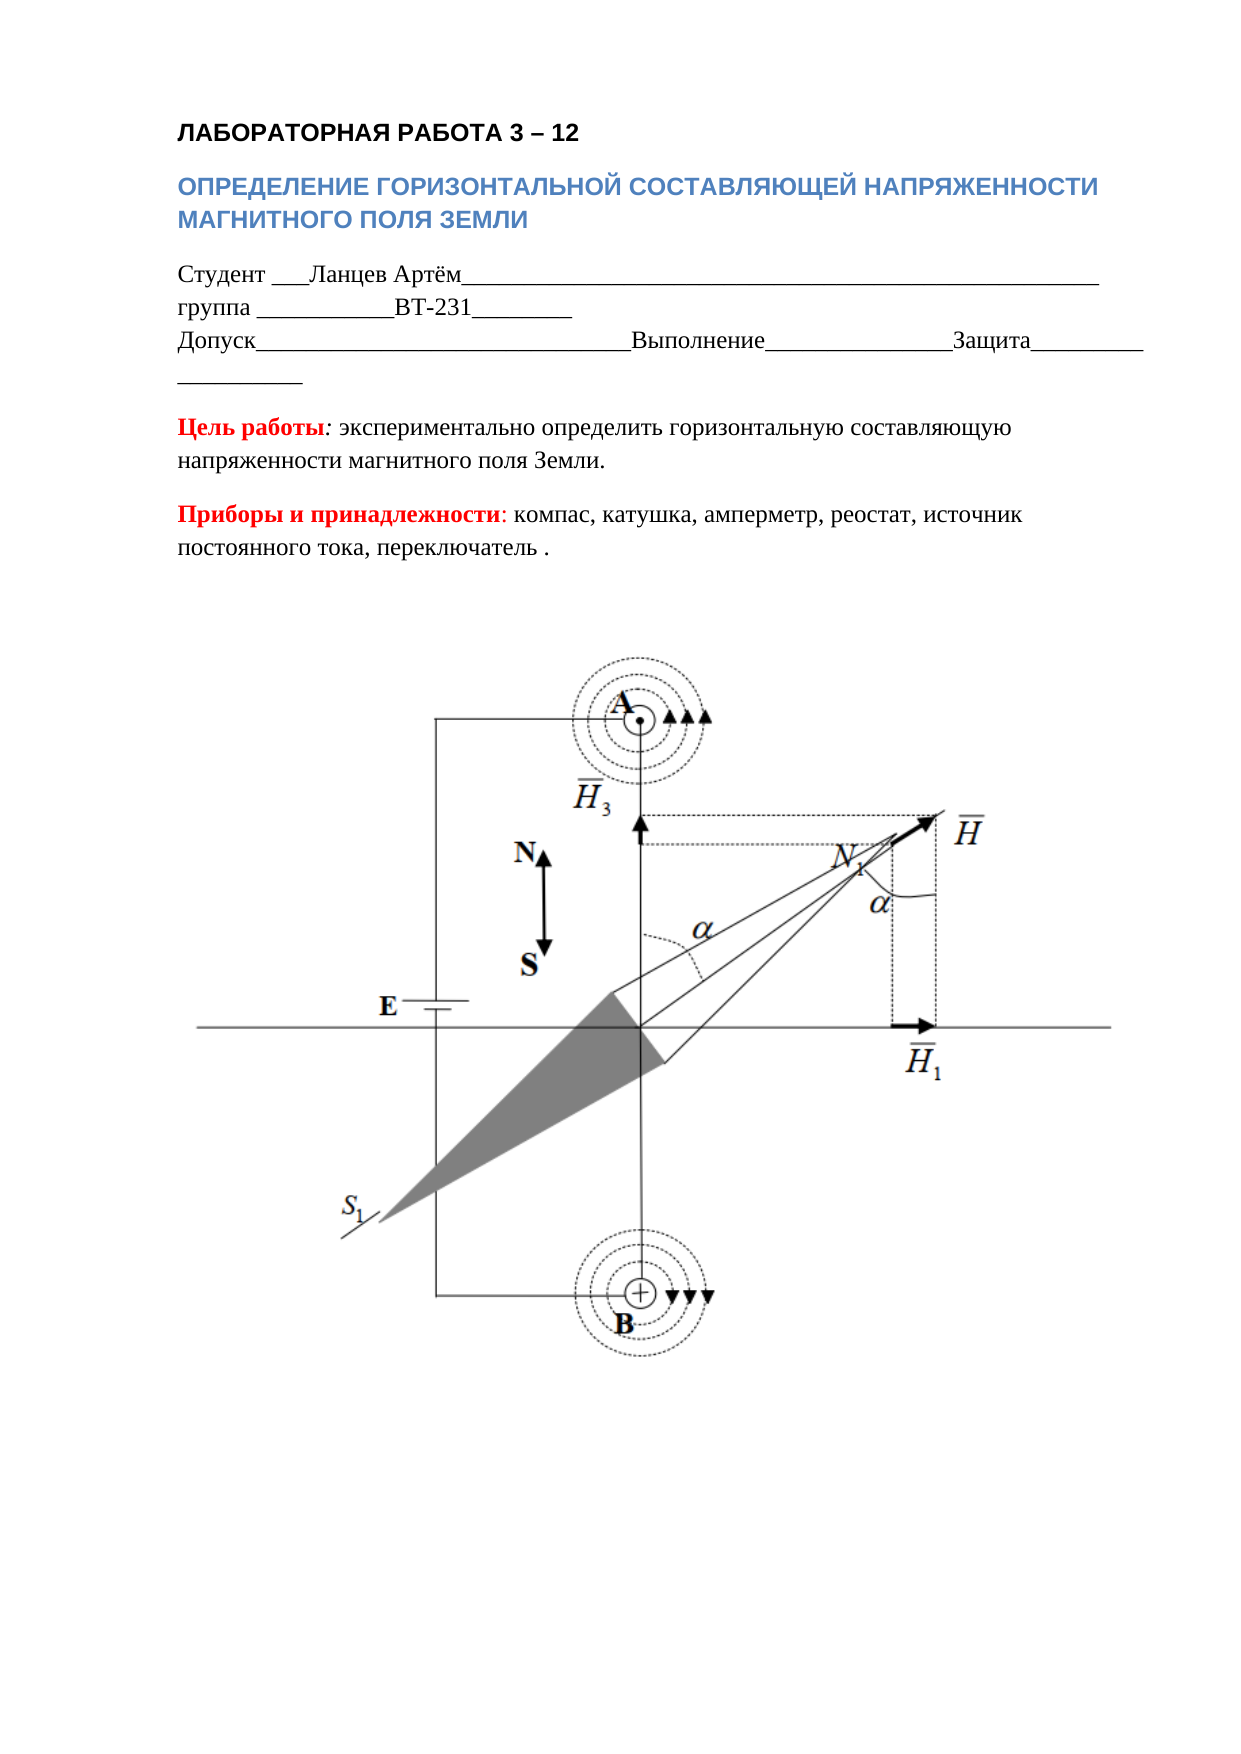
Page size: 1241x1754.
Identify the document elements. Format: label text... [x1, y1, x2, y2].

text Приборы и принадлежности: компас, катушка, амперметр, реостат, источник постоянного тока, переключатель . [177, 499, 1152, 560]
picture [177, 636, 1152, 1373]
text ЛАБОРАТОРНАЯ РАБОТА 3 – 12 [177, 118, 1152, 147]
text Цель работы: экспериментально определить горизонтальную составляющую напряженности магнитного поля Земли. [177, 412, 1152, 473]
text ОПРЕДЕЛЕНИЕ ГОРИЗОНТАЛЬНОЙ СОСТАВЛЯЮЩЕЙ НАПРЯЖЕННОСТИ МАГНИТНОГО ПОЛЯ ЗЕМЛИ [177, 172, 1152, 234]
text Студент ___Ланцев Артём___________________________________________________ группа ___________ВТ-231________ Допуск______________________________Выполнение_______________Защита___________________ [177, 259, 1152, 387]
